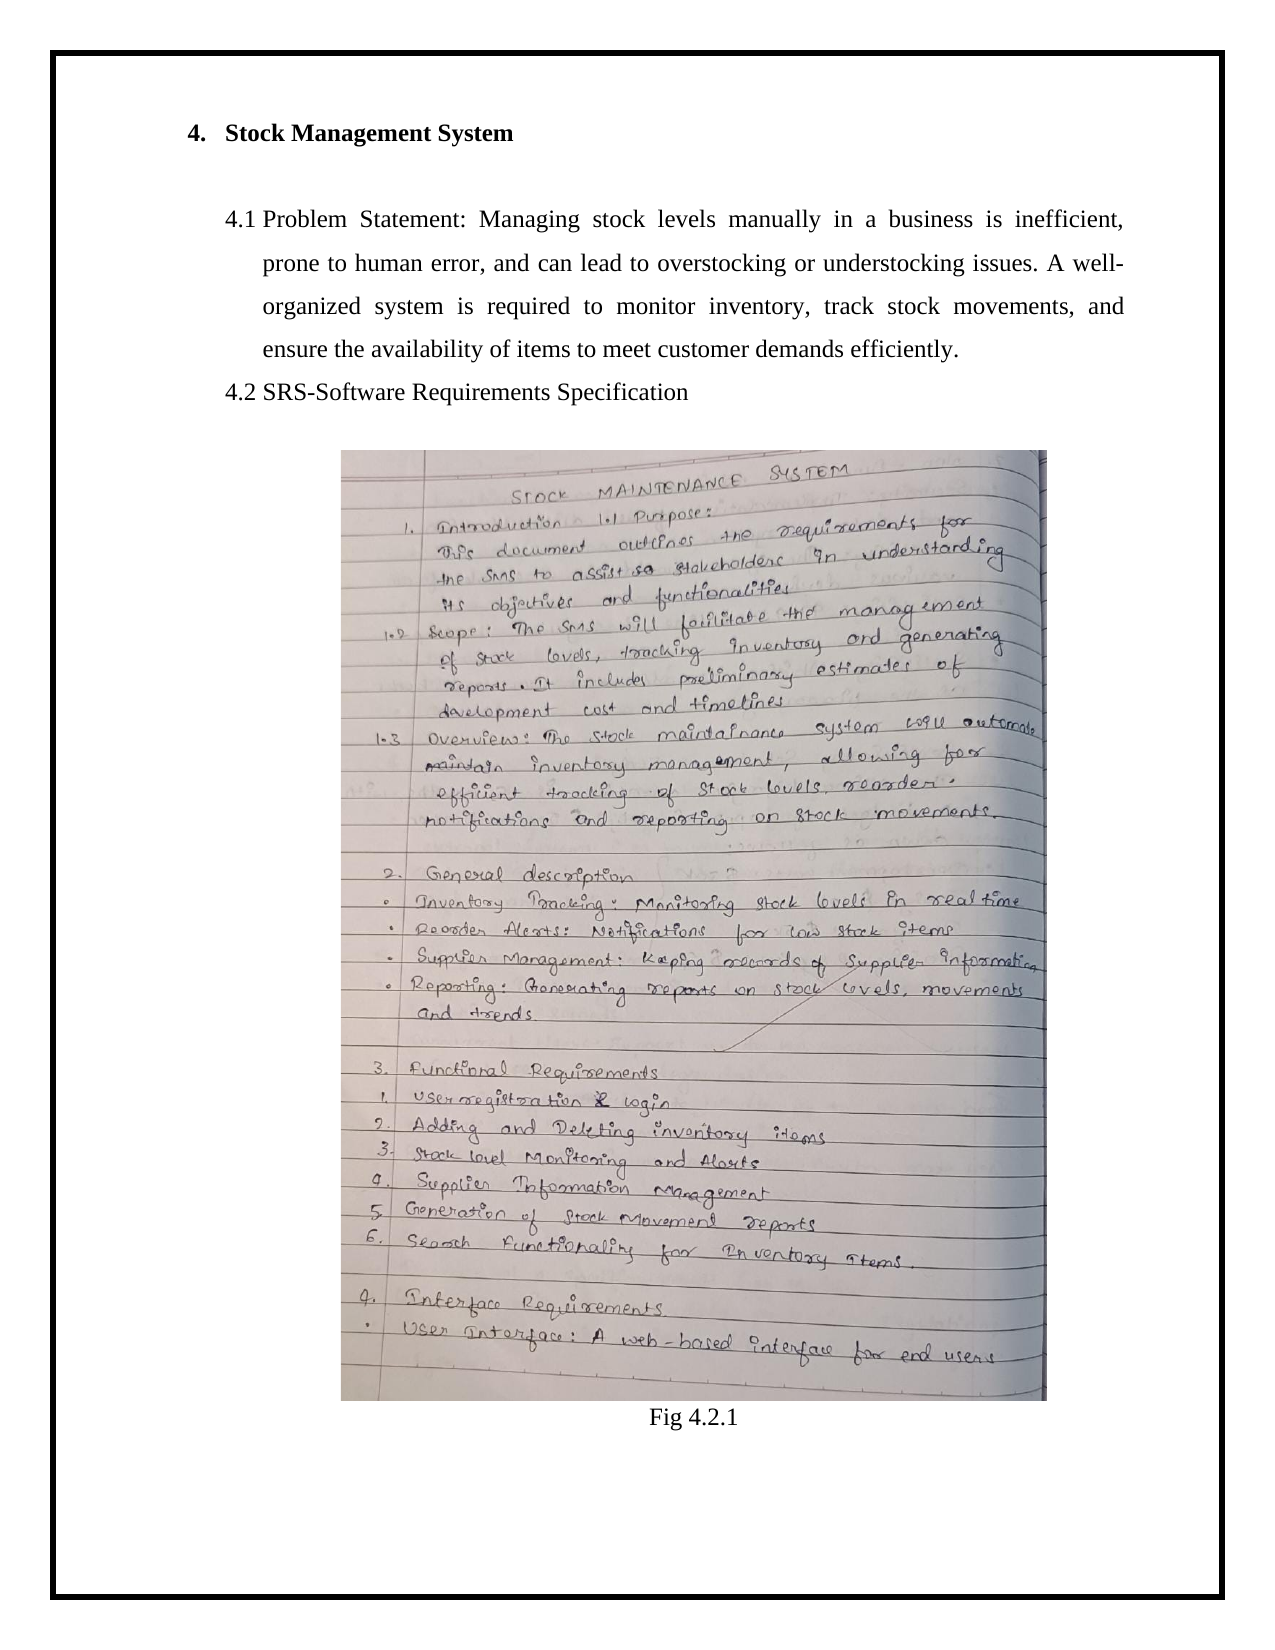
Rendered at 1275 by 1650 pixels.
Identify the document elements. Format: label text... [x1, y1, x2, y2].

list Fig 4.2.1 [262, 1402, 1125, 1431]
picture [340, 450, 1047, 1401]
list SRS-Software Requirements Specification [225, 377, 1125, 406]
list Problem Statement: Managing stock levels manually in a business is inefficient, prone to human error, and can lead to overstocking or understocking issues. A well-organized system is required to monitor inventory, track stock movements, and ensure the availability of items to meet customer demands efficiently. [225, 204, 1125, 363]
list Stock Management System [187, 118, 1125, 147]
